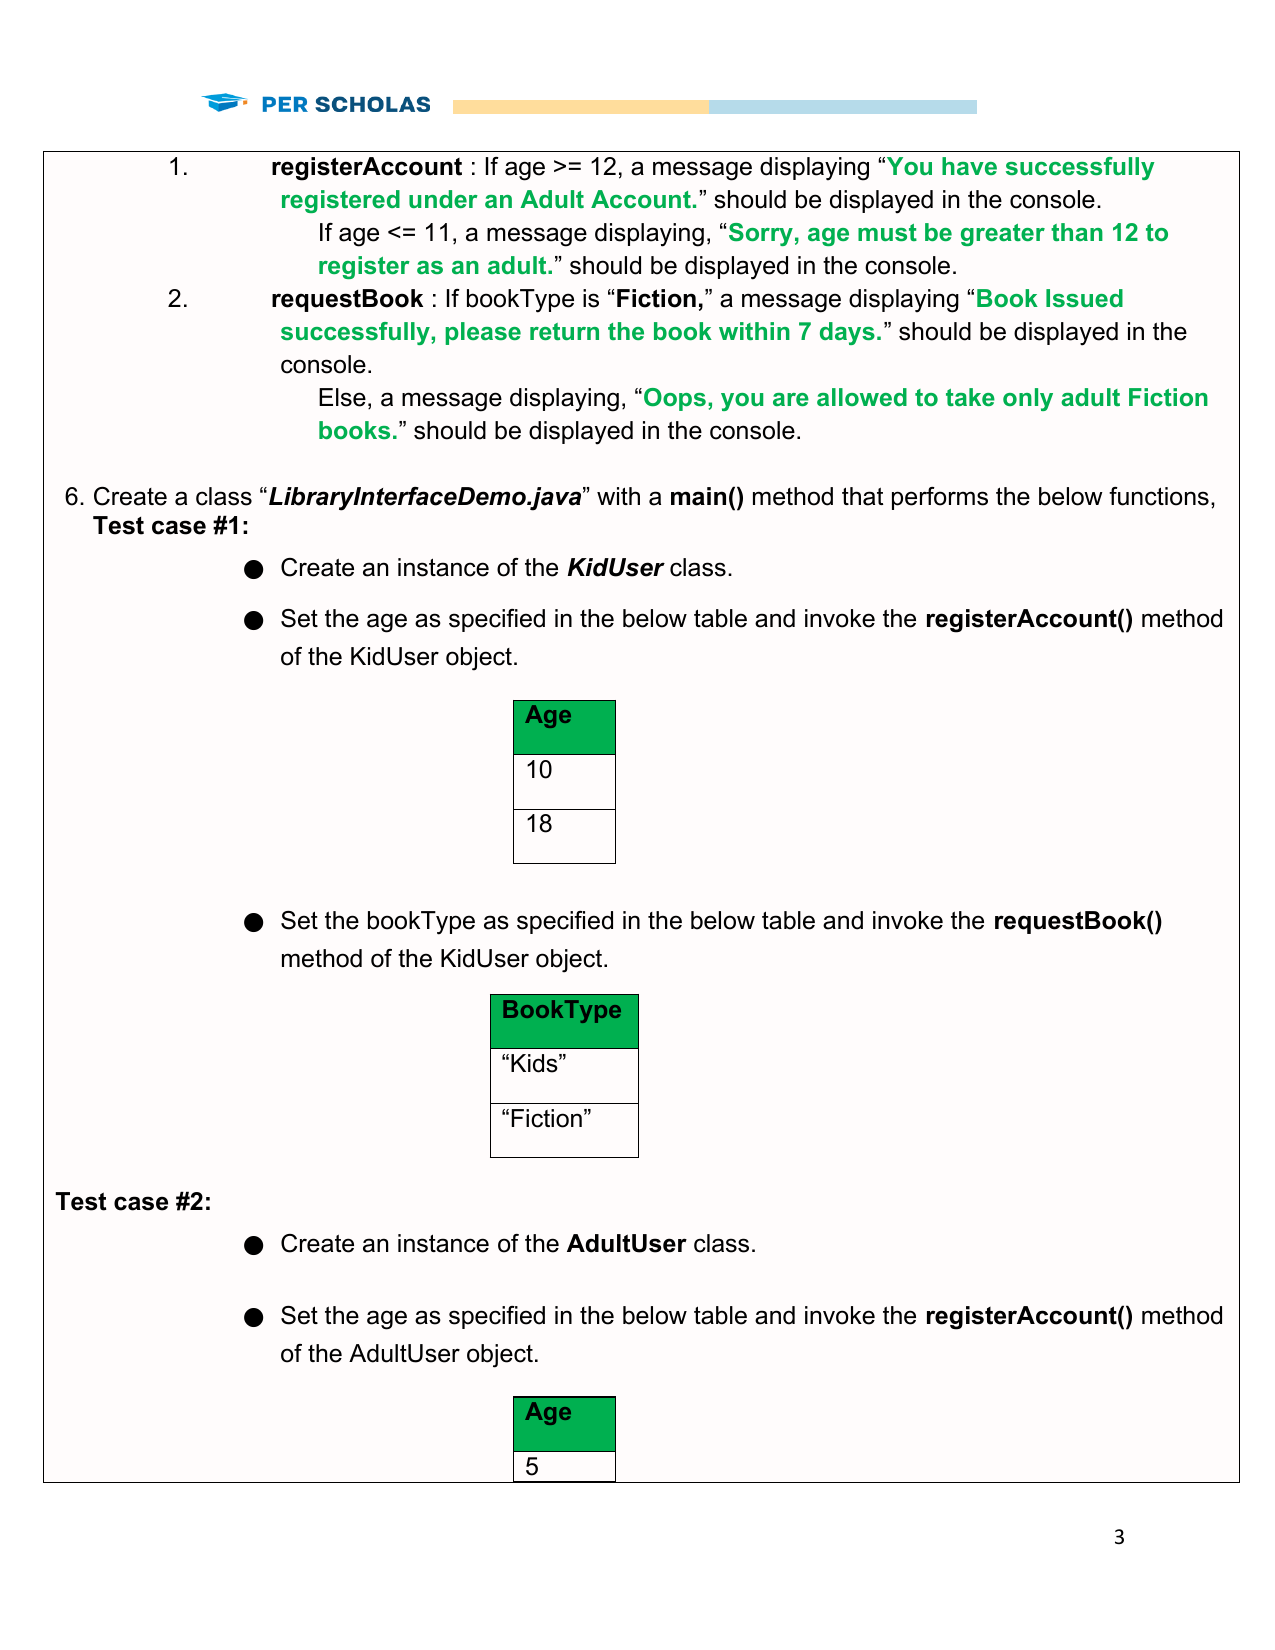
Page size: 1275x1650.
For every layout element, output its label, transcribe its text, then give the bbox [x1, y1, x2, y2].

picture [175, 75, 1025, 147]
